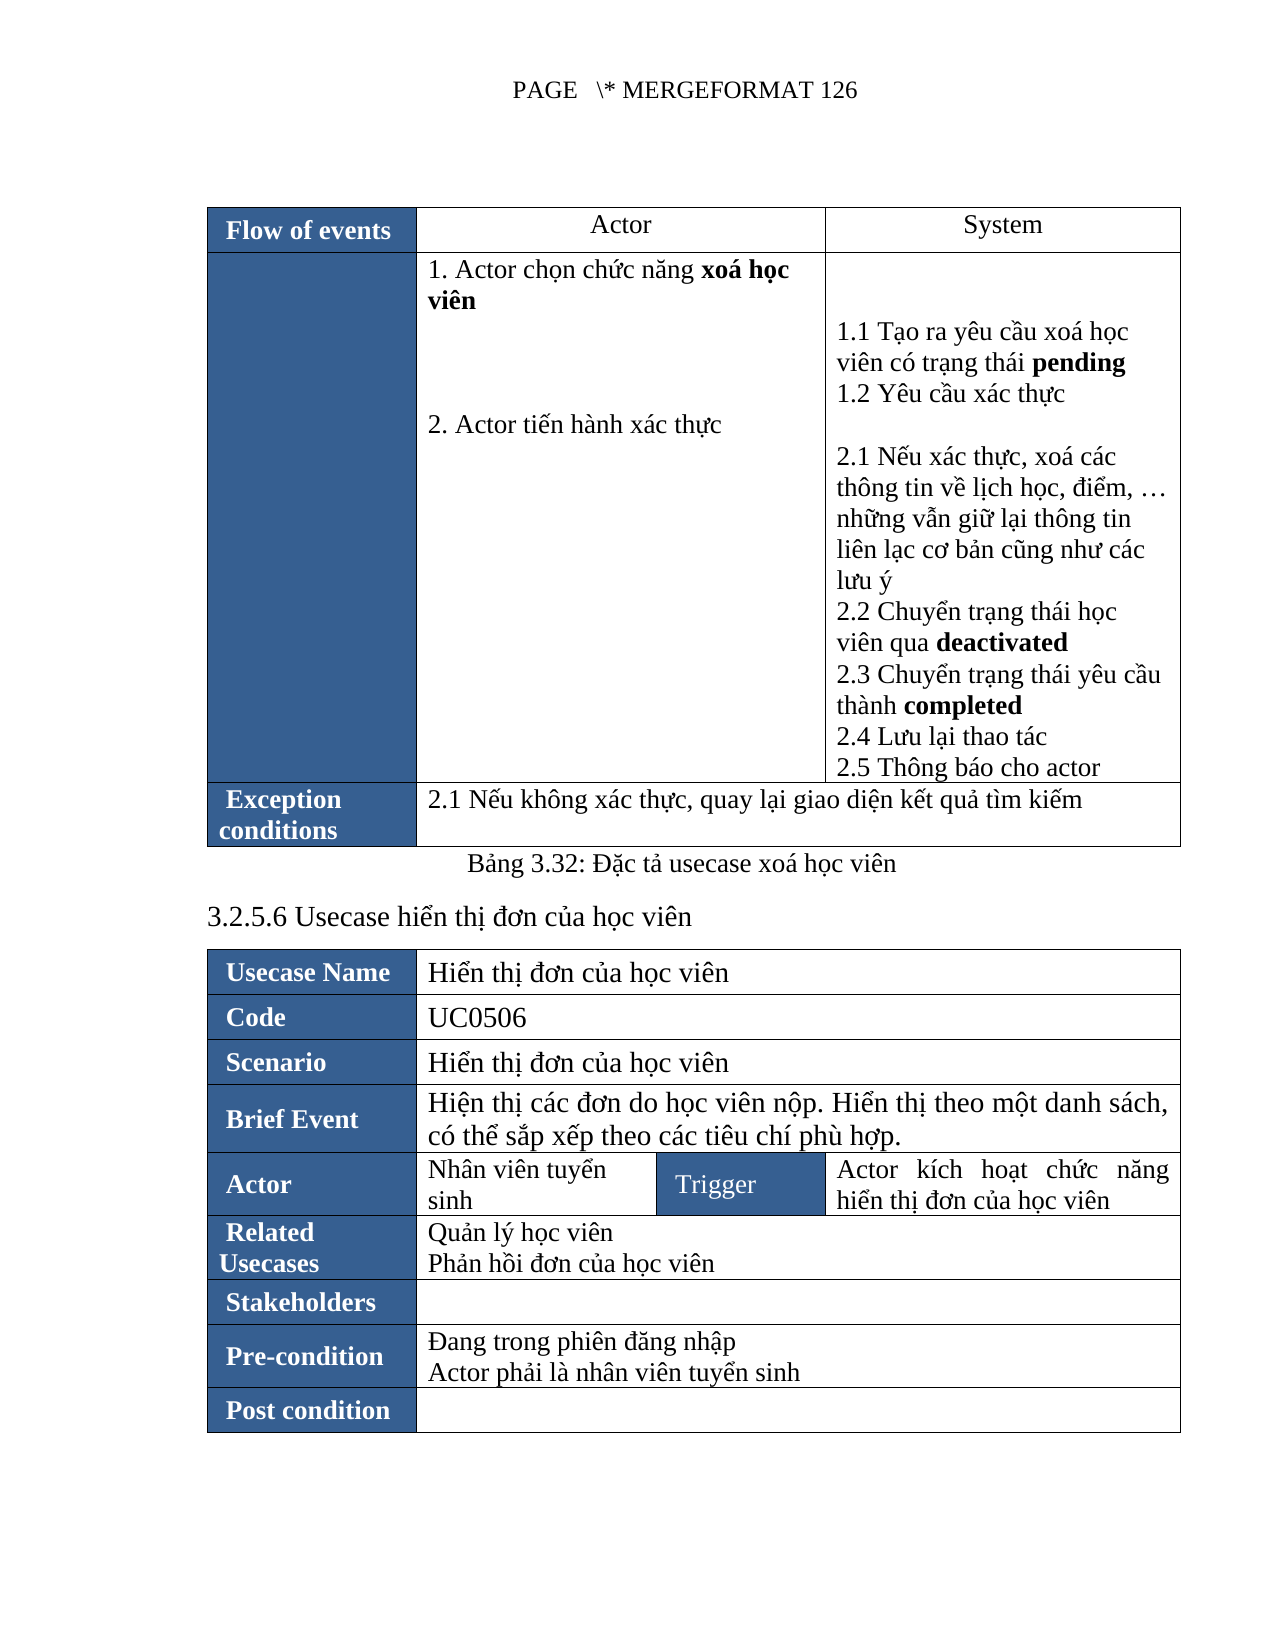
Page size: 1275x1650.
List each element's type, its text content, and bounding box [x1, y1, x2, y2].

table_cell Quản lý học viên Phản hồi đơn của học viên [417, 1216, 1180, 1279]
table_cell [417, 1388, 1180, 1432]
table_cell Pre-condition [208, 1325, 416, 1387]
table_cell Scenario [208, 1040, 416, 1084]
table_cell Trigger [657, 1153, 825, 1215]
table_header Hiển thị đơn của học viên [417, 950, 1180, 994]
table_cell 2.1 Nếu không xác thực, quay lại giao diện kết quả tìm kiếm [417, 783, 1180, 846]
table_cell Hiển thị đơn của học viên [417, 1040, 1180, 1084]
table_cell Actor kích hoạt chức năng hiển thị đơn của học viên [826, 1153, 1180, 1215]
table_cell Nhân viên tuyển sinh [417, 1153, 656, 1215]
table_cell Actor [417, 208, 825, 252]
table_header Usecase Name [208, 950, 416, 994]
table_cell Stakeholders [208, 1280, 416, 1324]
table_cell Flow of events [208, 208, 416, 252]
table_cell Related Usecases [208, 1216, 416, 1279]
table_cell UC0506 [417, 995, 1180, 1039]
table_cell System [826, 208, 1180, 252]
table_cell Đang trong phiên đăng nhập Actor phải là nhân viên tuyển sinh [417, 1325, 1180, 1387]
table_cell Hiện thị các đơn do học viên nộp. Hiển thị theo một danh sách, có thể sắp xếp theo các tiêu chí phù hợp. [417, 1085, 1180, 1152]
table_cell 1. Actor chọn chức năng xoá học viên 2. Actor tiến hành xác thực [417, 253, 825, 782]
table_cell [208, 253, 416, 782]
table_cell 1.1 Tạo ra yêu cầu xoá học viên có trạng thái pending 1.2 Yêu cầu xác thực 2.1 Nếu xác thực, xoá các thông tin về lịch học, điểm, … những vẫn giữ lại thông tin liên lạc cơ bản cũng như các lưu ý 2.2 Chuyển trạng thái học viên qua deactivated 2.3 Chuyển trạng thái yêu cầu thành completed 2.4 Lưu lại thao tác 2.5 Thông báo cho actor [826, 253, 1180, 782]
table_cell Code [208, 995, 416, 1039]
text 3.2.5.6 Usecase hiển thị đơn của học viên [207, 899, 1157, 932]
table_cell Post condition [208, 1388, 416, 1432]
table_cell Actor [208, 1153, 416, 1215]
table_cell Exception conditions [208, 783, 416, 846]
table_cell [417, 1280, 1180, 1324]
table_cell Brief Event [208, 1085, 416, 1152]
